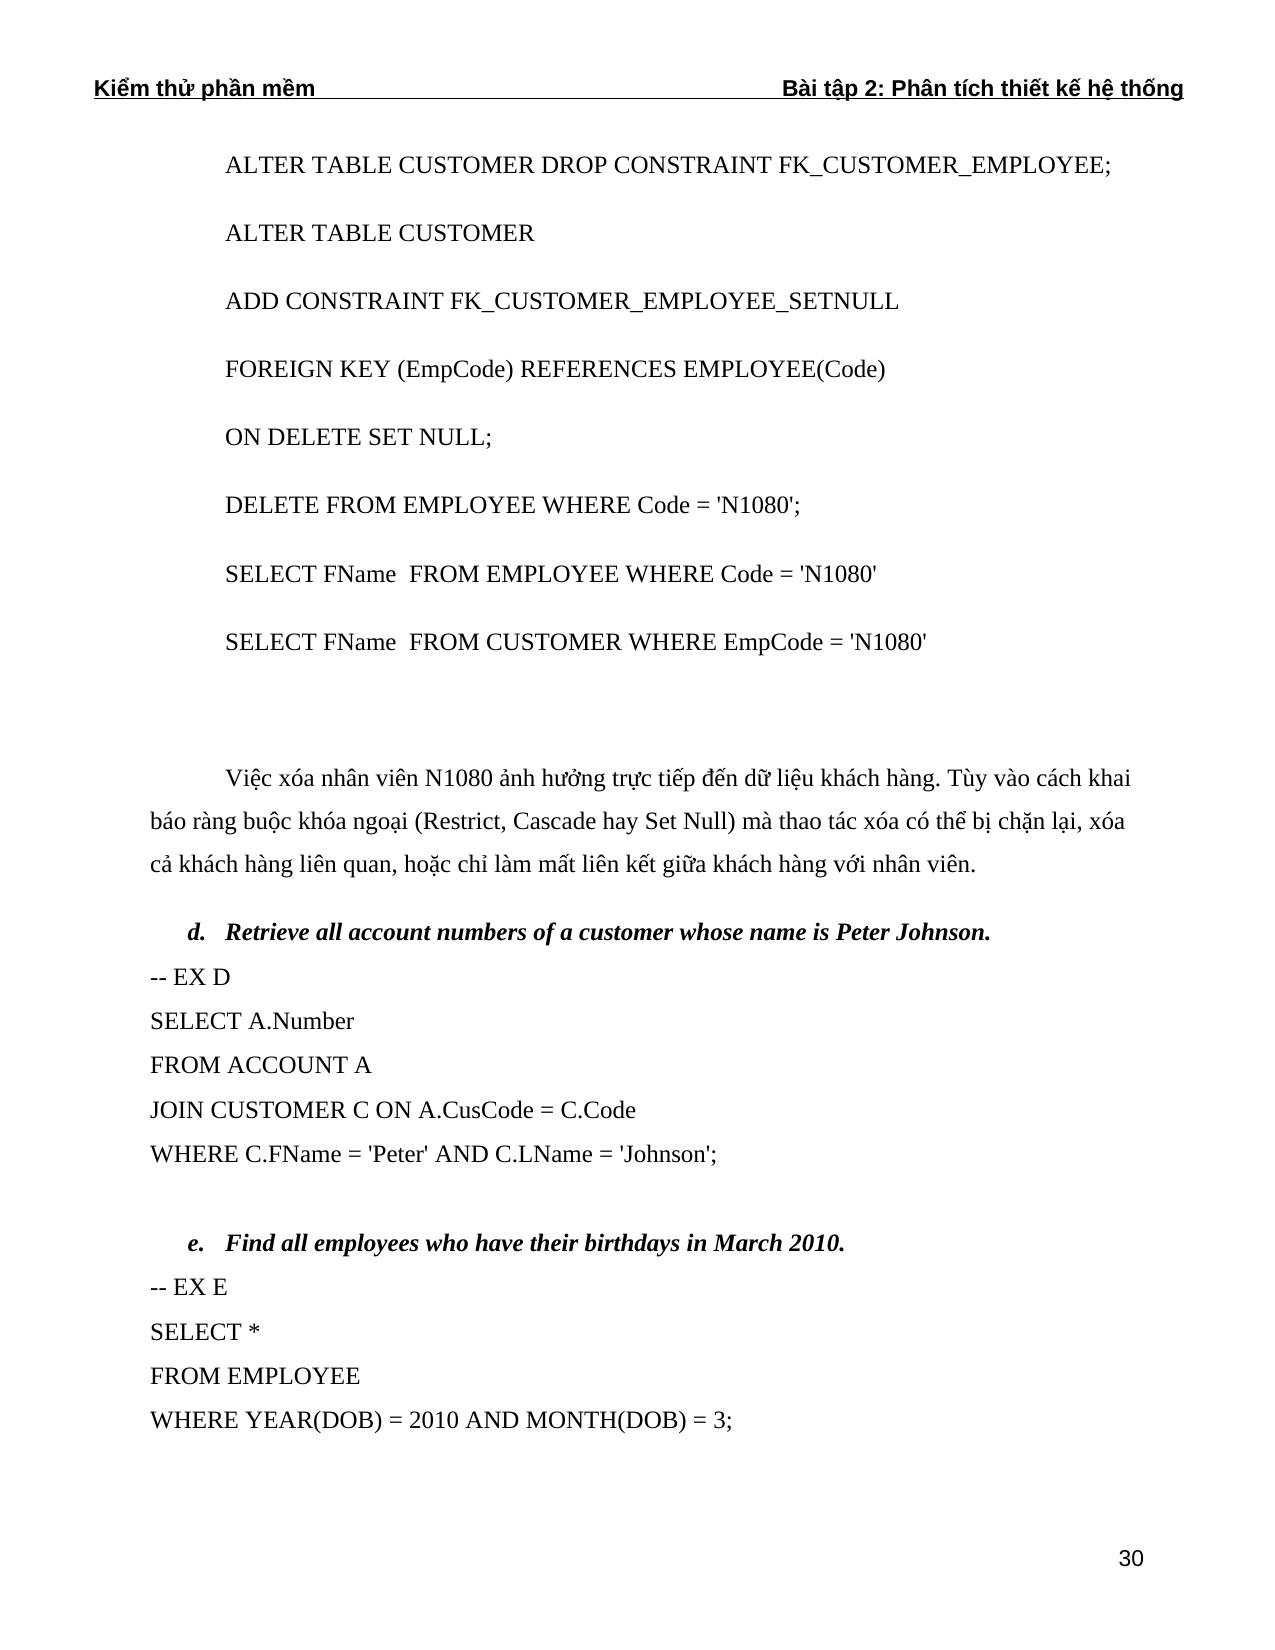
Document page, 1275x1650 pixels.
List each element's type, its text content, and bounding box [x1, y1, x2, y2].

text DELETE FROM EMPLOYEE WHERE Code = 'N1080'; [225, 491, 1144, 519]
text -- EX D [150, 962, 1144, 991]
text SELECT FName FROM CUSTOMER WHERE EmpCode = 'N1080' [225, 627, 1144, 656]
text JOIN CUSTOMER C ON A.CusCode = C.Code [150, 1095, 1144, 1124]
text FOREIGN KEY (EmpCode) REFERENCES EMPLOYEE(Code) [225, 354, 1144, 383]
text SELECT A.Number [150, 1006, 1144, 1035]
text ADD CONSTRAINT FK_CUSTOMER_EMPLOYEE_SETNULL [225, 286, 1144, 315]
text -- EX E [150, 1272, 1144, 1301]
list Retrieve all account numbers of a customer whose name is Peter Johnson. [187, 917, 1144, 946]
text ALTER TABLE CUSTOMER [225, 218, 1144, 247]
text FROM ACCOUNT A [150, 1051, 1144, 1079]
text SELECT FName FROM EMPLOYEE WHERE Code = 'N1080' [225, 559, 1144, 587]
text ON DELETE SET NULL; [225, 422, 1144, 451]
text Việc xóa nhân viên N1080 ảnh hưởng trực tiếp đến dữ liệu khách hàng. Tùy vào cách khai báo ràng buộc khóa ngoại (Restrict, Cascade hay Set Null) mà thao tác xóa có thể bị chặn lại, xóa cả khách hàng liên quan, hoặc chỉ làm mất liên kết giữa khách hàng với nhân viên. [150, 763, 1144, 878]
text WHERE YEAR(DOB) = 2010 AND MONTH(DOB) = 3; [150, 1406, 1144, 1434]
text ALTER TABLE CUSTOMER DROP CONSTRAINT FK_CUSTOMER_EMPLOYEE; [225, 150, 1144, 179]
text FROM EMPLOYEE [150, 1361, 1144, 1390]
text SELECT * [150, 1317, 1144, 1346]
list Find all employees who have their birthdays in March 2010. [187, 1228, 1144, 1257]
text WHERE C.FName = 'Peter' AND C.LName = 'Johnson'; [150, 1139, 1144, 1168]
